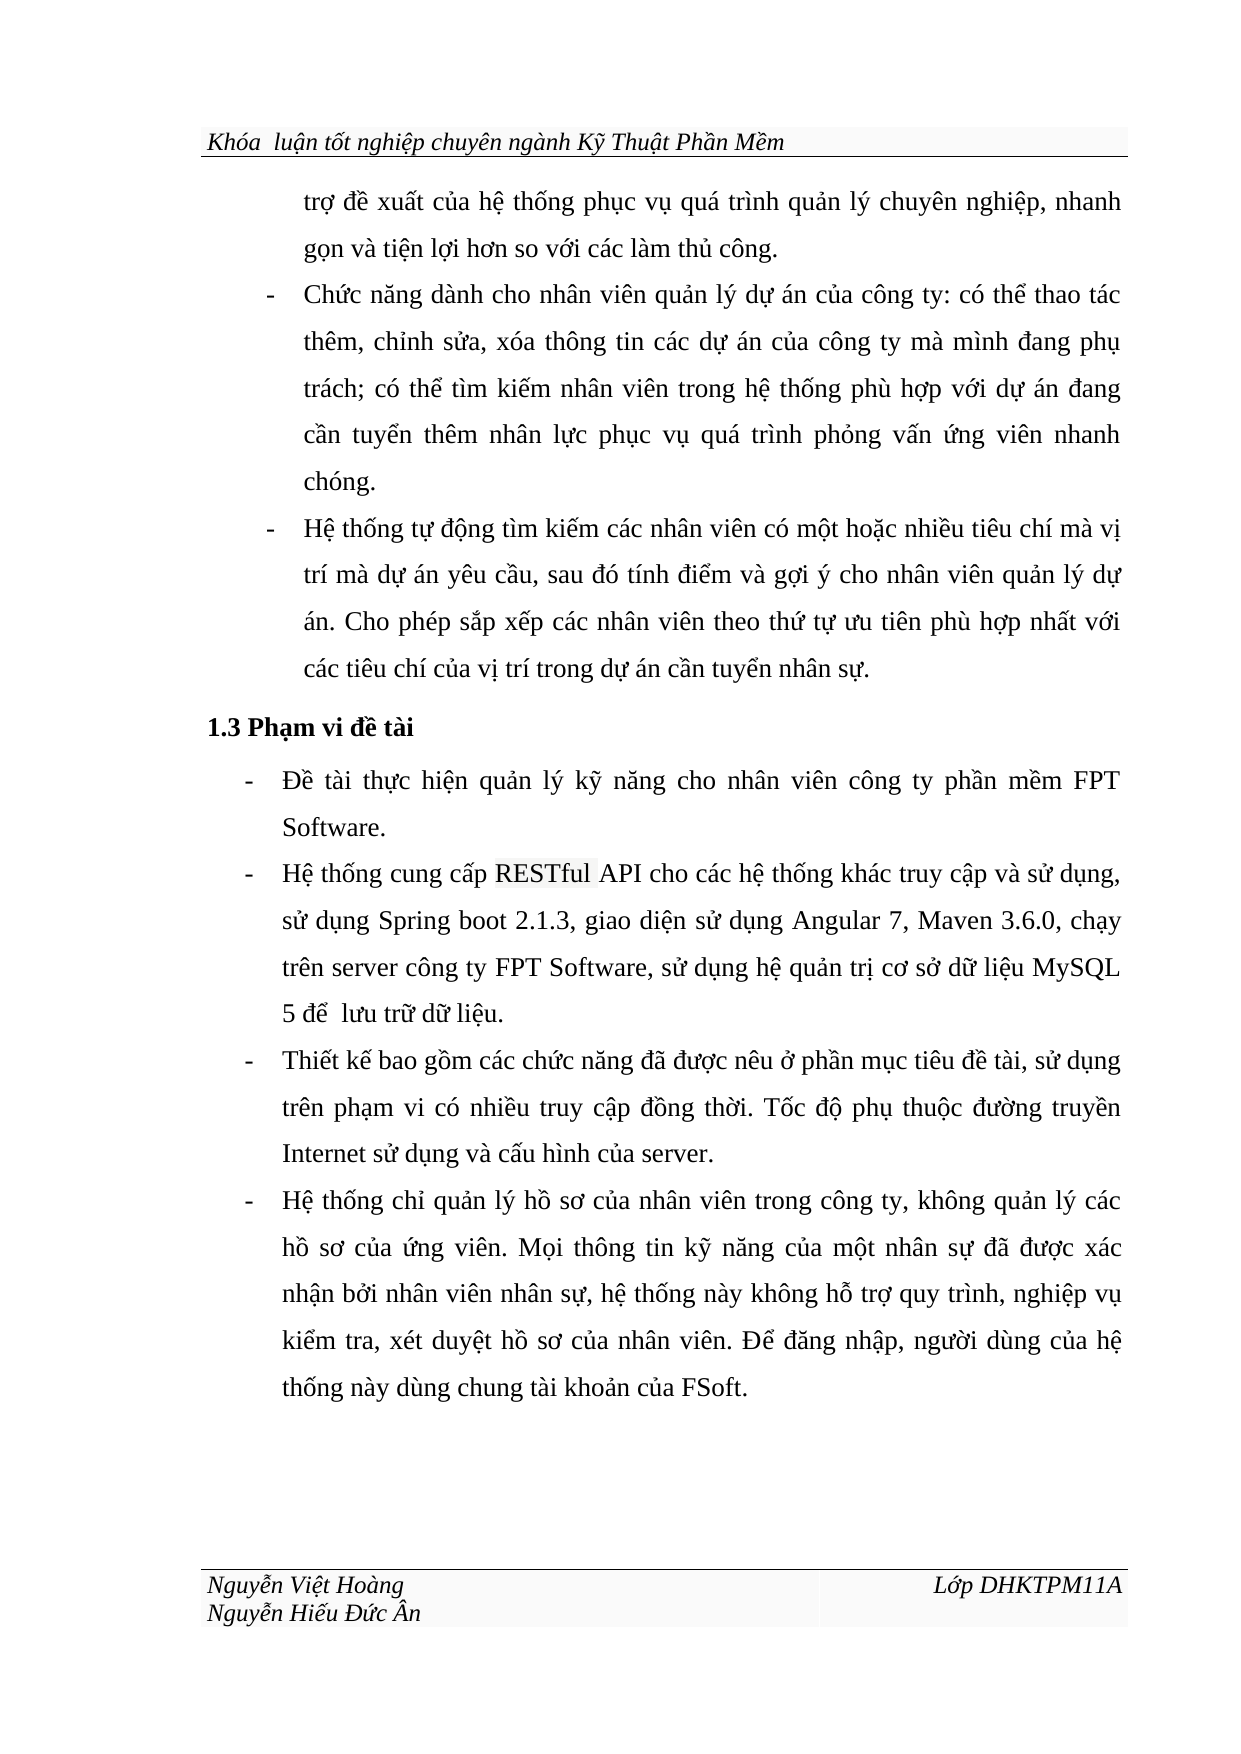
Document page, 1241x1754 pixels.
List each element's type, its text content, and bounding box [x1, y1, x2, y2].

list Chức năng dành cho nhân viên quản lý dự án của công ty: có thể thao tác thêm, chỉnh sửa, xóa thông tin các dự án của công ty mà mình đang phụ trách; có thể tìm kiếm nhân viên trong hệ thống phù hợp với dự án đang cần tuyển thêm nhân lực phục vụ quá trình phỏng vấn ứng viên nhanh chóng. [266, 279, 1122, 496]
list Hệ thống cung cấp RESTful API cho các hệ thống khác truy cập và sử dụng, sử dụng Spring boot 2.1.3, giao diện sử dụng Angular 7, Maven 3.6.0, chạy trên server công ty FPT Software, sử dụng hệ quản trị cơ sở dữ liệu MySQL 5 để lưu trữ dữ liệu. [244, 857, 1122, 1028]
list Hệ thống tự động tìm kiếm các nhân viên có một hoặc nhiều tiêu chí mà vị trí mà dự án yêu cầu, sau đó tính điểm và gợi ý cho nhân viên quản lý dự án. Cho phép sắp xếp các nhân viên theo thứ tự ưu tiên phù hợp nhất với các tiêu chí của vị trí trong dự án cần tuyển nhân sự. [266, 512, 1122, 683]
subtitle Phạm vi đề tài [207, 711, 1122, 742]
list Hệ thống chỉ quản lý hồ sơ của nhân viên trong công ty, không quản lý các hồ sơ của ứng viên. Mọi thông tin kỹ năng của một nhân sự đã được xác nhận bởi nhân viên nhân sự, hệ thống này không hỗ trợ quy trình, nghiệp vụ kiểm tra, xét duyệt hồ sơ của nhân viên. Để đăng nhập, người dùng của hệ thống này dùng chung tài khoản của FSoft. [244, 1184, 1122, 1402]
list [266, 185, 1122, 263]
list Thiết kế bao gồm các chức năng đã được nêu ở phần mục tiêu đề tài, sử dụng trên phạm vi có nhiều truy cập đồng thời. Tốc độ phụ thuộc đường truyền Internet sử dụng và cấu hình của server. [244, 1044, 1122, 1168]
list Đề tài thực hiện quản lý kỹ năng cho nhân viên công ty phần mềm FPT Software. [244, 764, 1122, 842]
